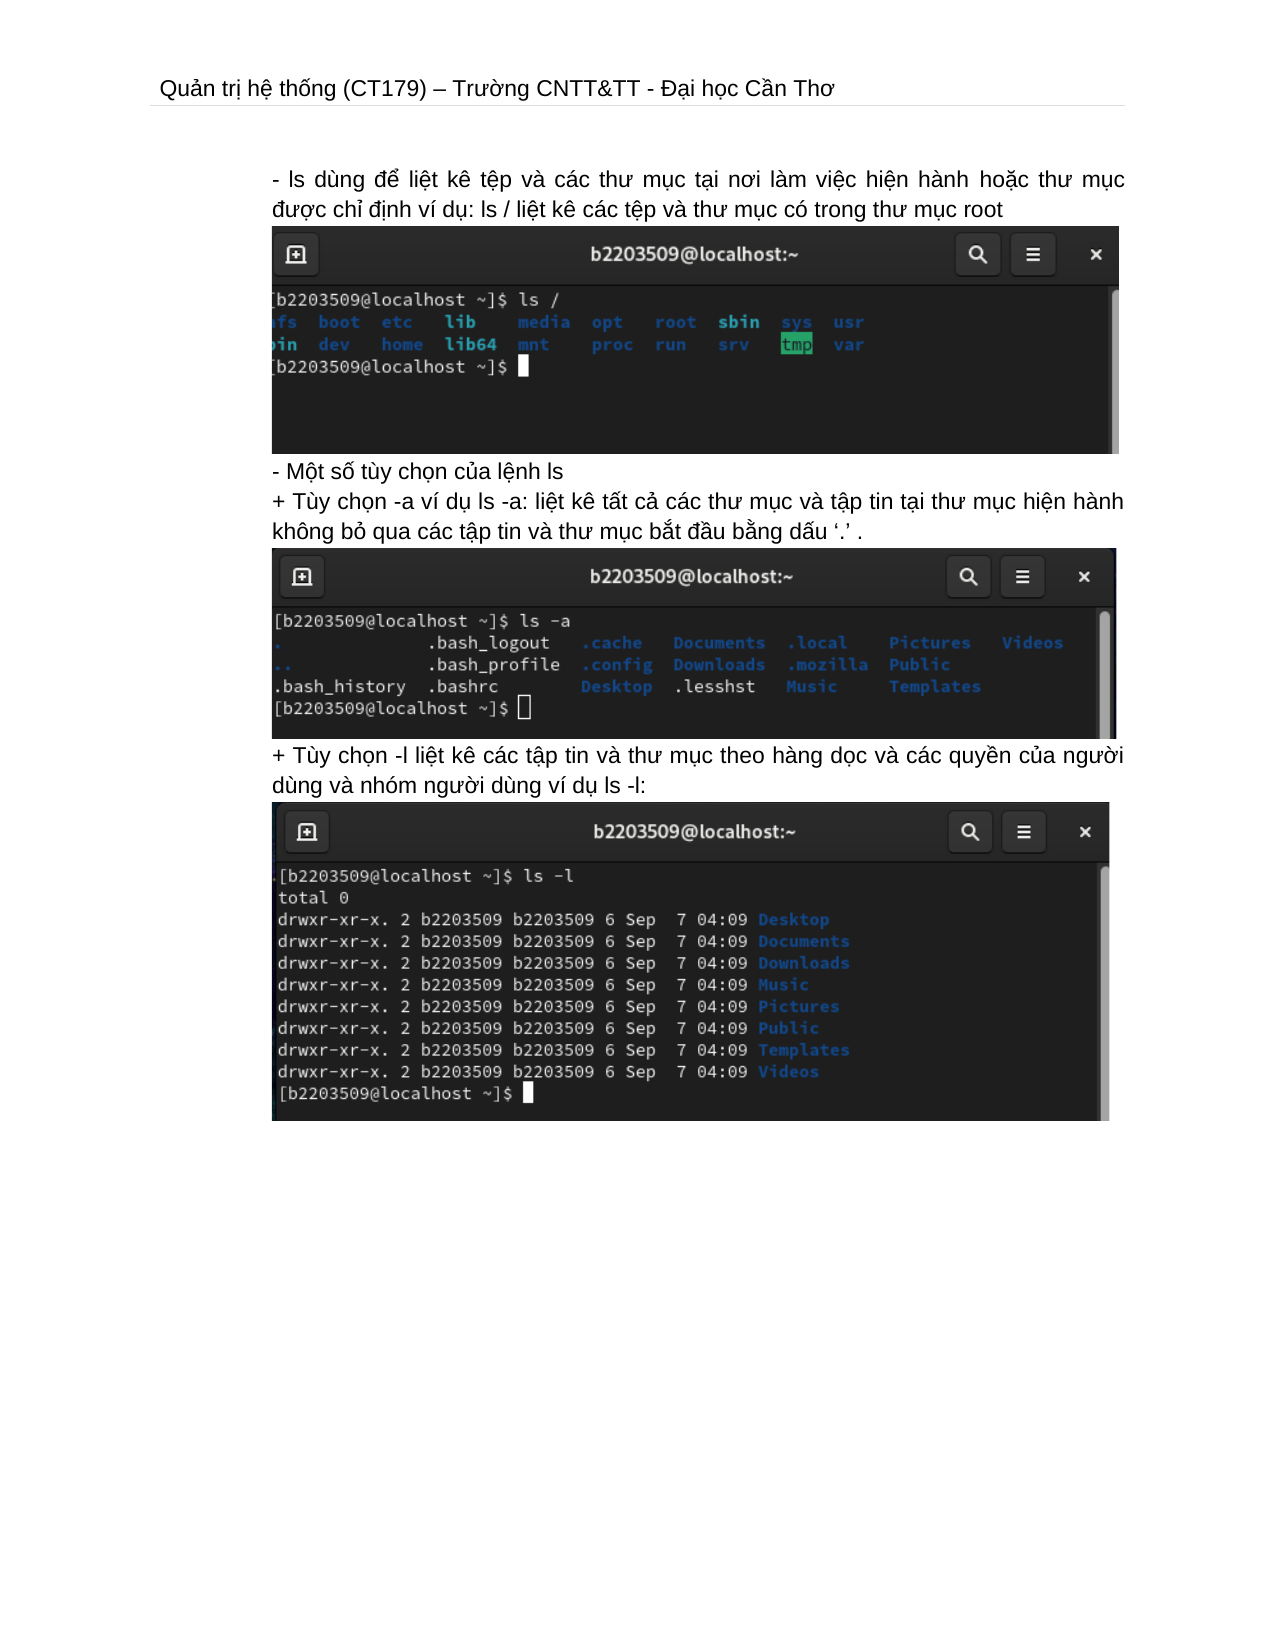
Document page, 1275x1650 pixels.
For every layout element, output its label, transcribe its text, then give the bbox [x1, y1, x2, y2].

picture [271, 548, 1117, 739]
list + Tùy chọn -l liệt kê các tập tin và thư mục theo hàng dọc và các quyền của người dùng và nhóm người dùng ví dụ ls -l: [272, 742, 1125, 799]
list - Một số tùy chọn của lệnh ls [272, 458, 1125, 484]
list + Tùy chọn -a ví dụ ls -a: liệt kê tất cả các thư mục và tập tin tại thư mục hiện hành không bỏ qua các tập tin và thư mục bắt đầu bằng dấu ‘.’ . [272, 488, 1125, 545]
list - ls dùng để liệt kê tệp và các thư mục tại nơi làm việc hiện hành hoặc thư mục được chỉ định ví dụ: ls / liệt kê các tệp và thư mục có trong thư mục root [272, 166, 1125, 222]
picture [271, 802, 1110, 1121]
picture [271, 226, 1119, 454]
